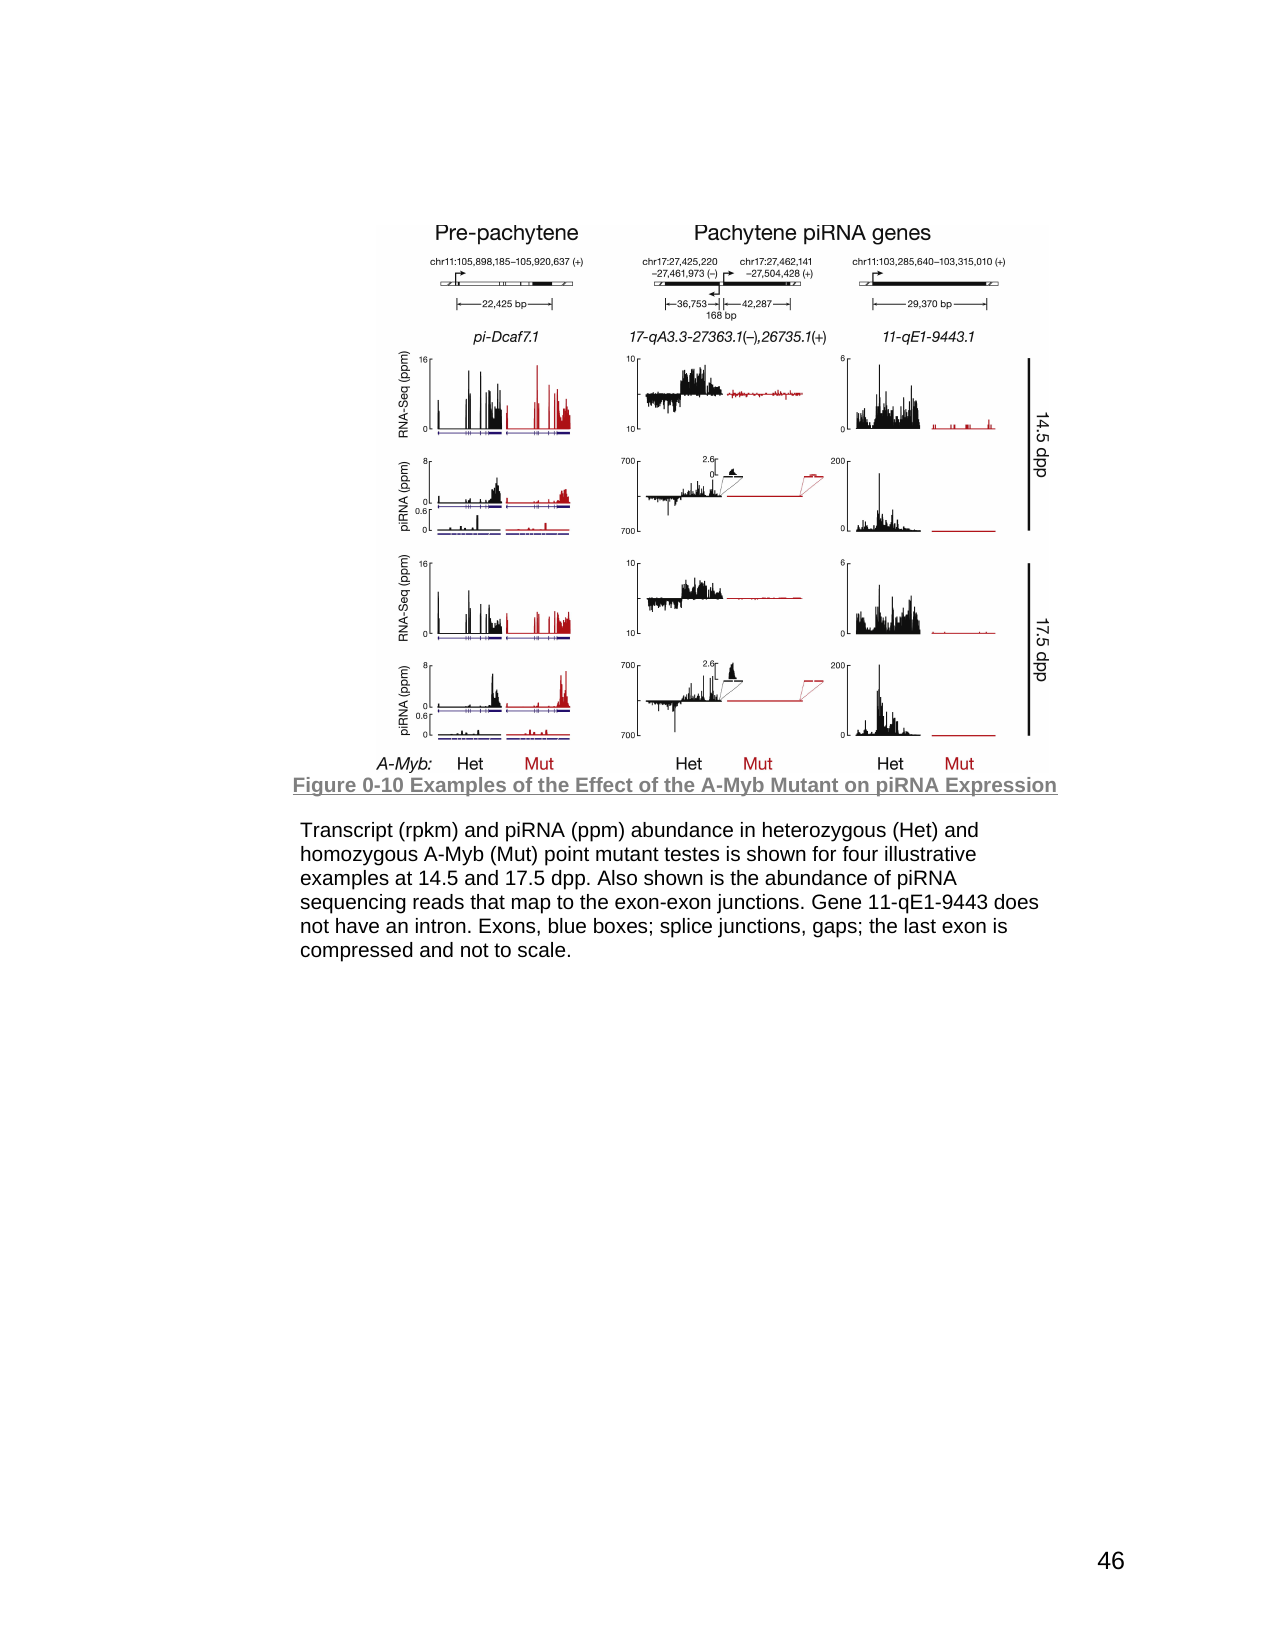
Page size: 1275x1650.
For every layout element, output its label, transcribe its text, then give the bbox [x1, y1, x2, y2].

text Transcript (rpkm) and piRNA (ppm) abundance in heterozygous (Het) and homozygous A-Myb (Mut) point mutant testes is shown for four illustrative examples at 14.5 and 17.5 dpp. Also shown is the abundance of piRNA sequencing reads that map to the exon-exon junctions. Gene 11-qE1-9443 does not have an intron. Exons, blue boxes; splice junctions, gaps; the last exon is compressed and not to scale. [300, 818, 1050, 961]
picture [376, 225, 1049, 773]
